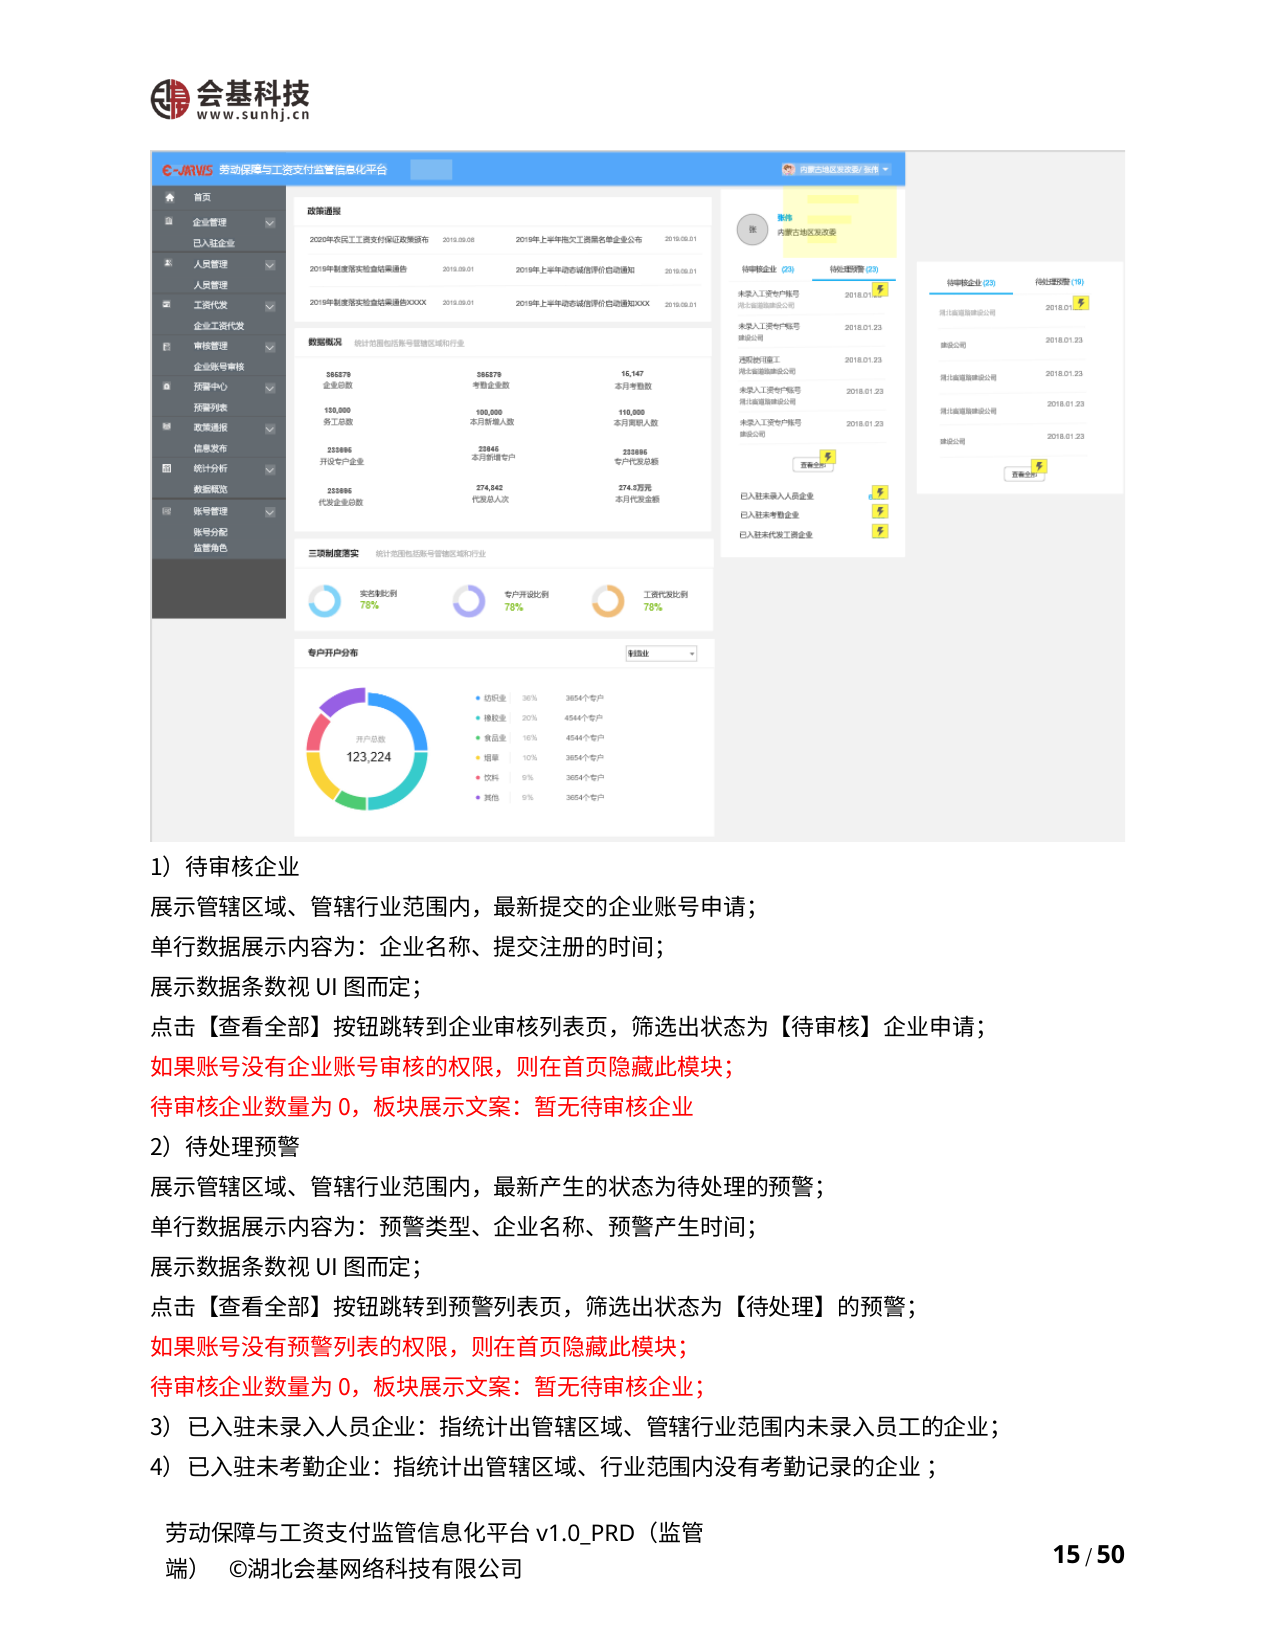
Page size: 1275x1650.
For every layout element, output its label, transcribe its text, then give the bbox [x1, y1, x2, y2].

text 待审核企业数量为0，板块展示文案：暂无待审核企业 [150, 1088, 1125, 1122]
list 已入驻未考勤企业：指统计出管辖区域、行业范围内没有考勤记录的企业 ； [150, 1448, 1125, 1482]
text 如果账号没有企业账号审核的权限，则在首页隐藏此模块； [150, 1048, 1125, 1082]
text 点击【查看全部】按钮跳转到企业审核列表页，筛选出状态为【待审核】企业申请； [150, 1008, 1125, 1042]
text 如果账号没有预警列表的权限，则在首页隐藏此模块； [150, 1328, 1125, 1362]
text 待审核企业数量为0，板块展示文案：暂无待审核企业； [150, 1368, 1125, 1402]
text 2）待处理预警 [150, 1128, 1125, 1162]
text 1）待审核企业 [150, 848, 1125, 882]
picture [150, 150, 1125, 842]
text 展示数据条数视UI图而定； [150, 1248, 1125, 1282]
text 单行数据展示内容为：预警类型、企业名称、预警产生时间； [150, 1208, 1125, 1242]
text 单行数据展示内容为：企业名称、提交注册的时间； [150, 928, 1125, 962]
text 展示管辖区域、管辖行业范围内，最新产生的状态为待处理的预警； [150, 1168, 1125, 1202]
text 展示管辖区域、管辖行业范围内，最新提交的企业账号申请； [150, 888, 1125, 922]
text 点击【查看全部】按钮跳转到预警列表页，筛选出状态为【待处理】的预警； [150, 1288, 1125, 1322]
list 已入驻未录入人员企业：指统计出管辖区域、管辖行业范围内未录入员工的企业； [150, 1408, 1125, 1442]
picture [150, 79, 309, 122]
text 展示数据条数视UI图而定； [150, 968, 1125, 1002]
